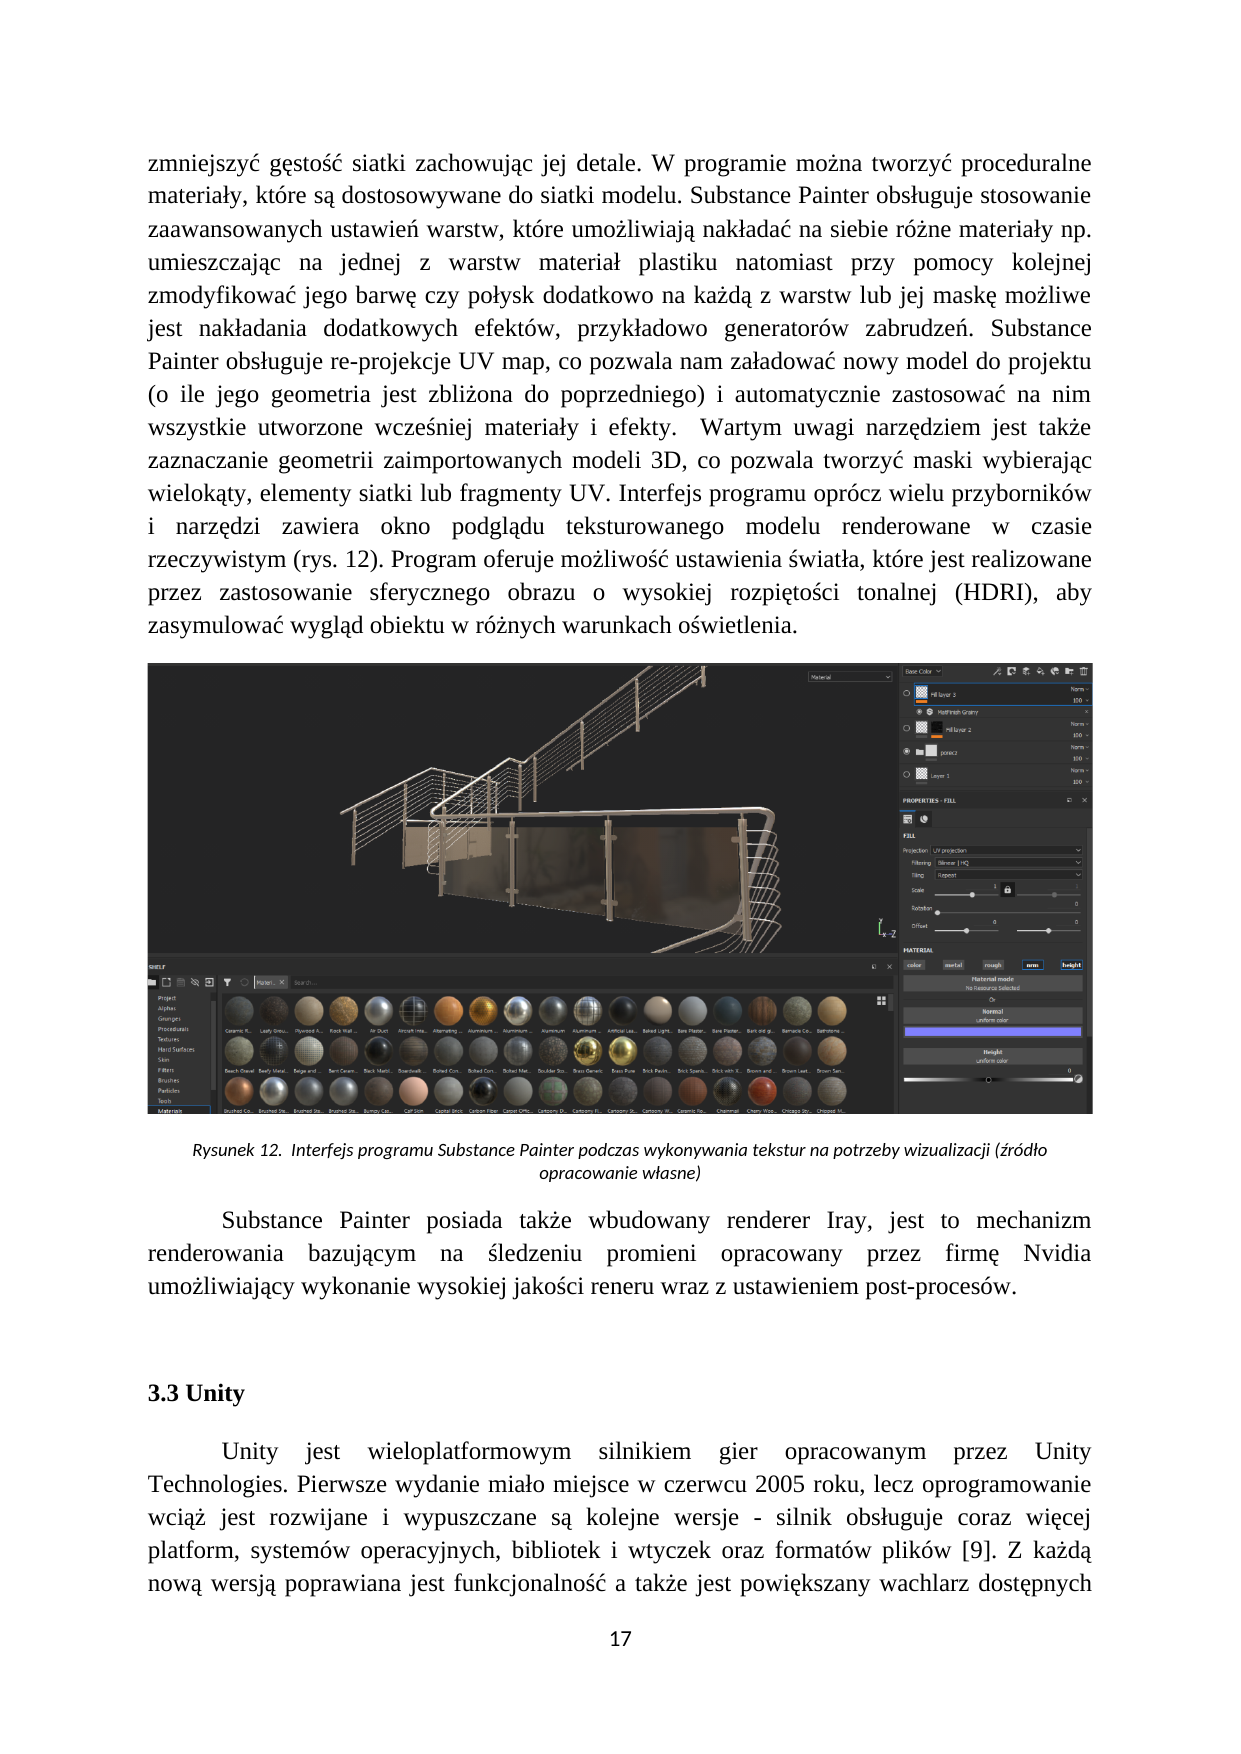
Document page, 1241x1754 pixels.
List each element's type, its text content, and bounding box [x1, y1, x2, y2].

subtitle 3.3 Unity [148, 1378, 1093, 1436]
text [148, 1436, 1093, 1597]
picture [147, 663, 1093, 1114]
text Substance Painter posiada także wbudowany renderer Iray, jest to mechanizm renderowania bazującym na śledzeniu promieni opracowany przez firmę Nvidia umożliwiający wykonanie wysokiej jakości reneru wraz z ustawieniem post-procesów. [148, 1205, 1093, 1299]
text Rysunek 12. Interfejs programu Substance Painter podczas wykonywania tekstur na potrzeby wizualizacji (źródło opracowanie własne) [148, 1138, 1093, 1184]
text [148, 148, 1093, 639]
